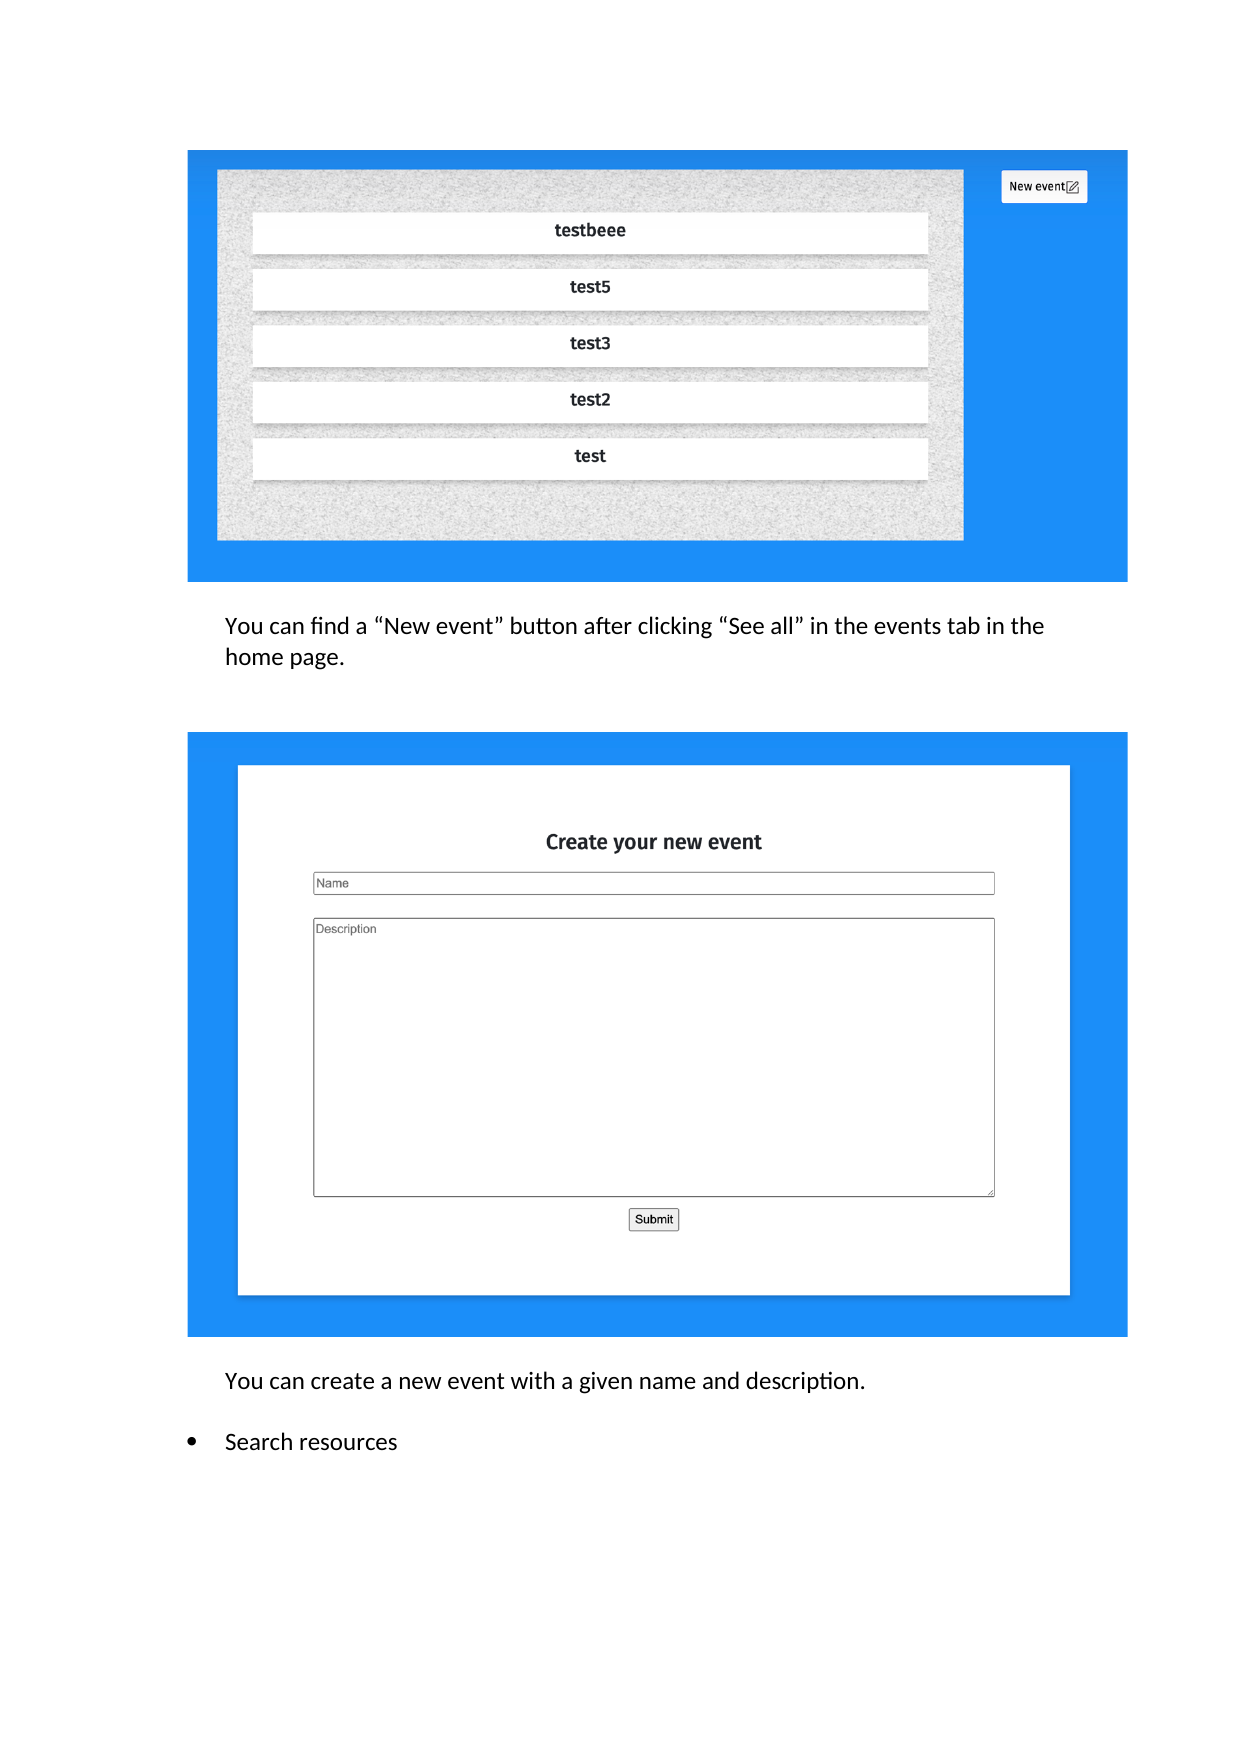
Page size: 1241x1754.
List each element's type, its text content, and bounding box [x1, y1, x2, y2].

picture [187, 732, 1128, 1337]
picture [187, 150, 1128, 582]
list You can find a “New event” button after clicking “See all” in the events tab in the home page. [225, 610, 1090, 671]
list Search resources [187, 1426, 1090, 1457]
list You can create a new event with a given name and description. [225, 1365, 1090, 1396]
